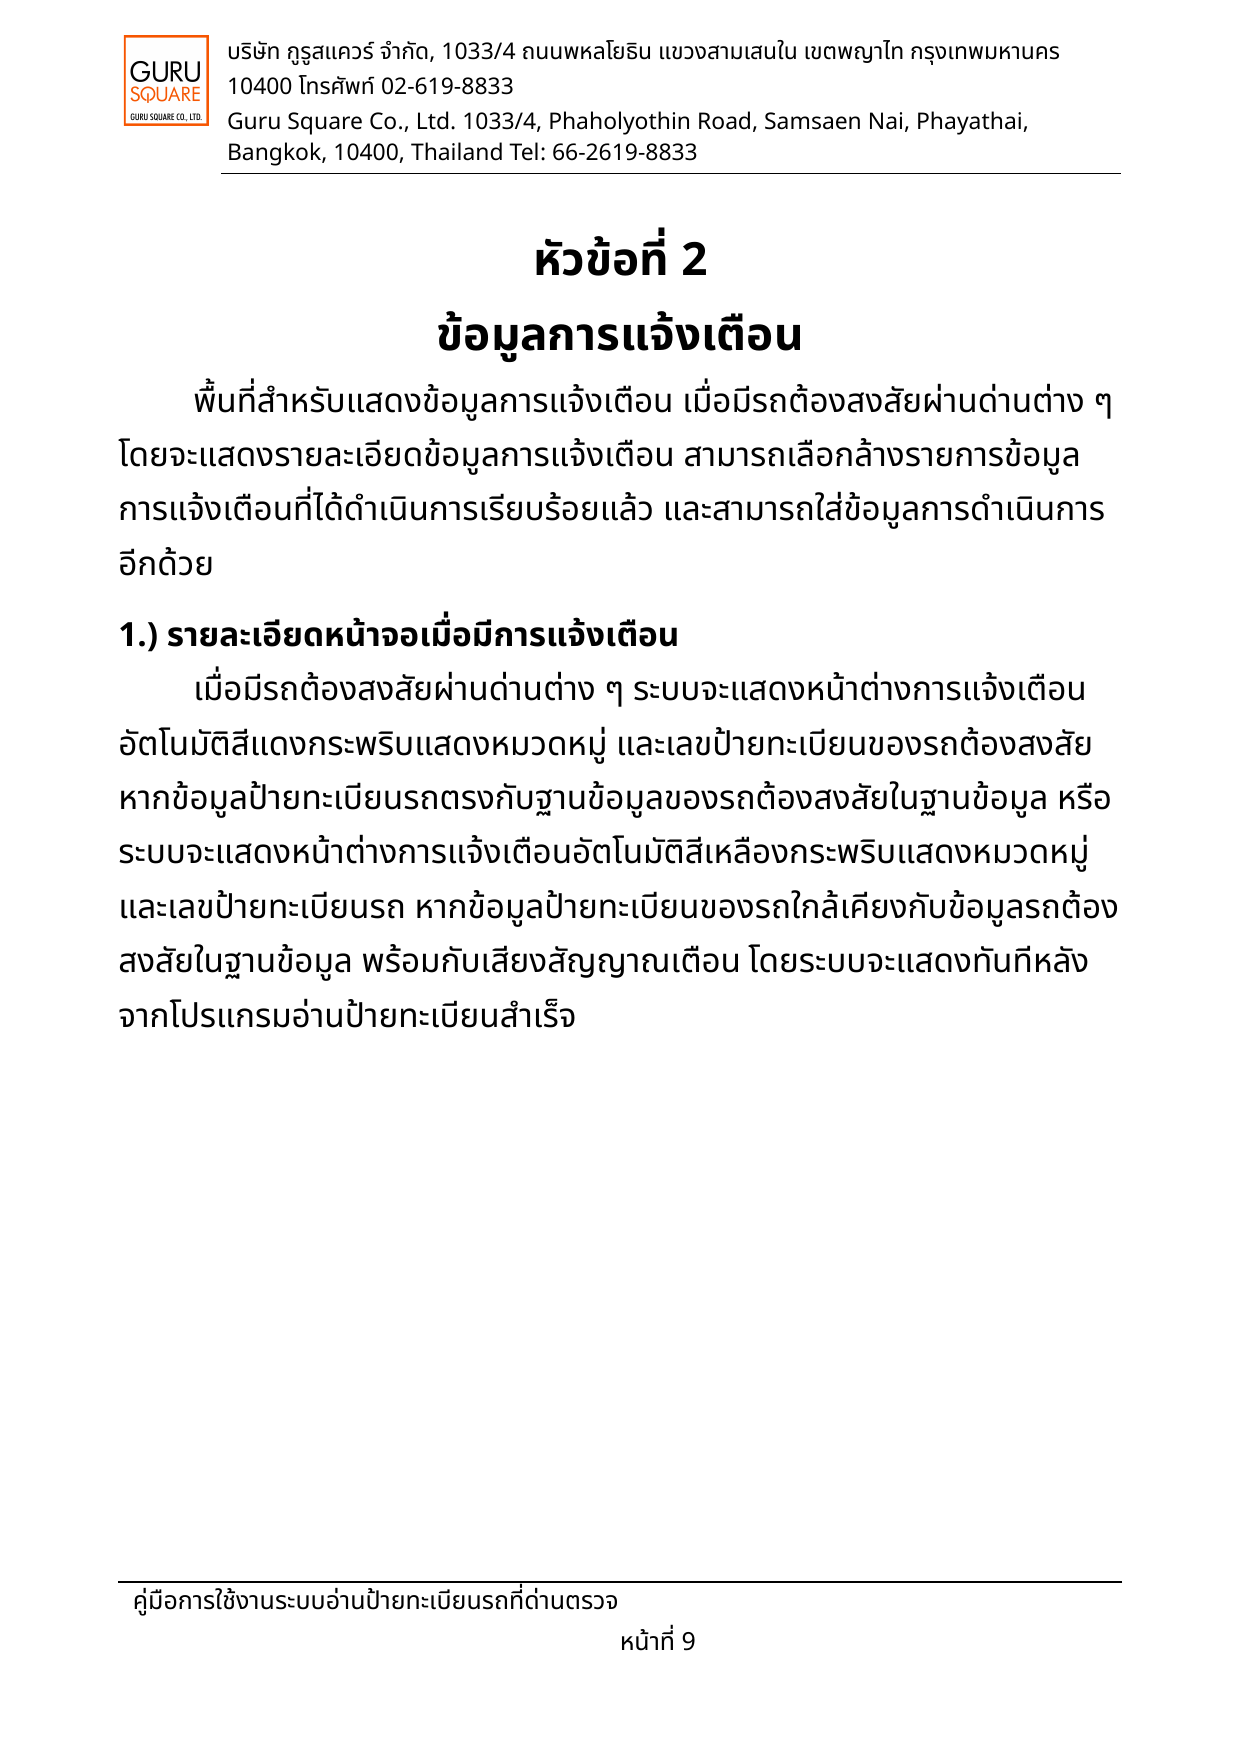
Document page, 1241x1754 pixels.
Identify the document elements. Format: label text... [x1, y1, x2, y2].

picture [123, 35, 209, 126]
subtitle หัวข้อที่ 2 [118, 227, 1122, 296]
subtitle ข้อมูลการแจ้งเตือน [118, 302, 1122, 371]
subtitle 1.) รายละเอียดหน้าจอเมื่อมีการแจ้งเตือน [118, 611, 1122, 661]
text พื้นที่สำหรับแสดงข้อมูลการแจ้งเตือน เมื่อมีรถต้องสงสัยผ่านด่านต่าง ๆ โดยจะแสดงรายละเอียดข้อมูลการแจ้งเตือน สามารถเลือกล้างรายการข้อมูลการแจ้งเตือนที่ได้ดำเนินการเรียบร้อยแล้ว และสามารถใส่ข้อมูลการดำเนินการอีกด้วย [118, 377, 1122, 590]
text เมื่อมีรถต้องสงสัยผ่านด่านต่าง ๆ ระบบจะแสดงหน้าต่างการแจ้งเตือนอัตโนมัติสีแดงกระพริบแสดงหมวดหมู่ และเลขป้ายทะเบียนของรถต้องสงสัย หากข้อมูลป้ายทะเบียนรถตรงกับฐานข้อมูลของรถต้องสงสัยในฐานข้อมูล หรือระบบจะแสดงหน้าต่างการแจ้งเตือนอัตโนมัติสีเหลืองกระพริบแสดงหมวดหมู่ และเลขป้ายทะเบียนรถ หากข้อมูลป้ายทะเบียนของรถใกล้เคียงกับข้อมูลรถต้องสงสัยในฐานข้อมูล พร้อมกับเสียงสัญญาณเตือน โดยระบบจะแสดงทันทีหลังจากโปรแกรมอ่านป้ายทะเบียนสำเร็จ [118, 665, 1122, 1042]
